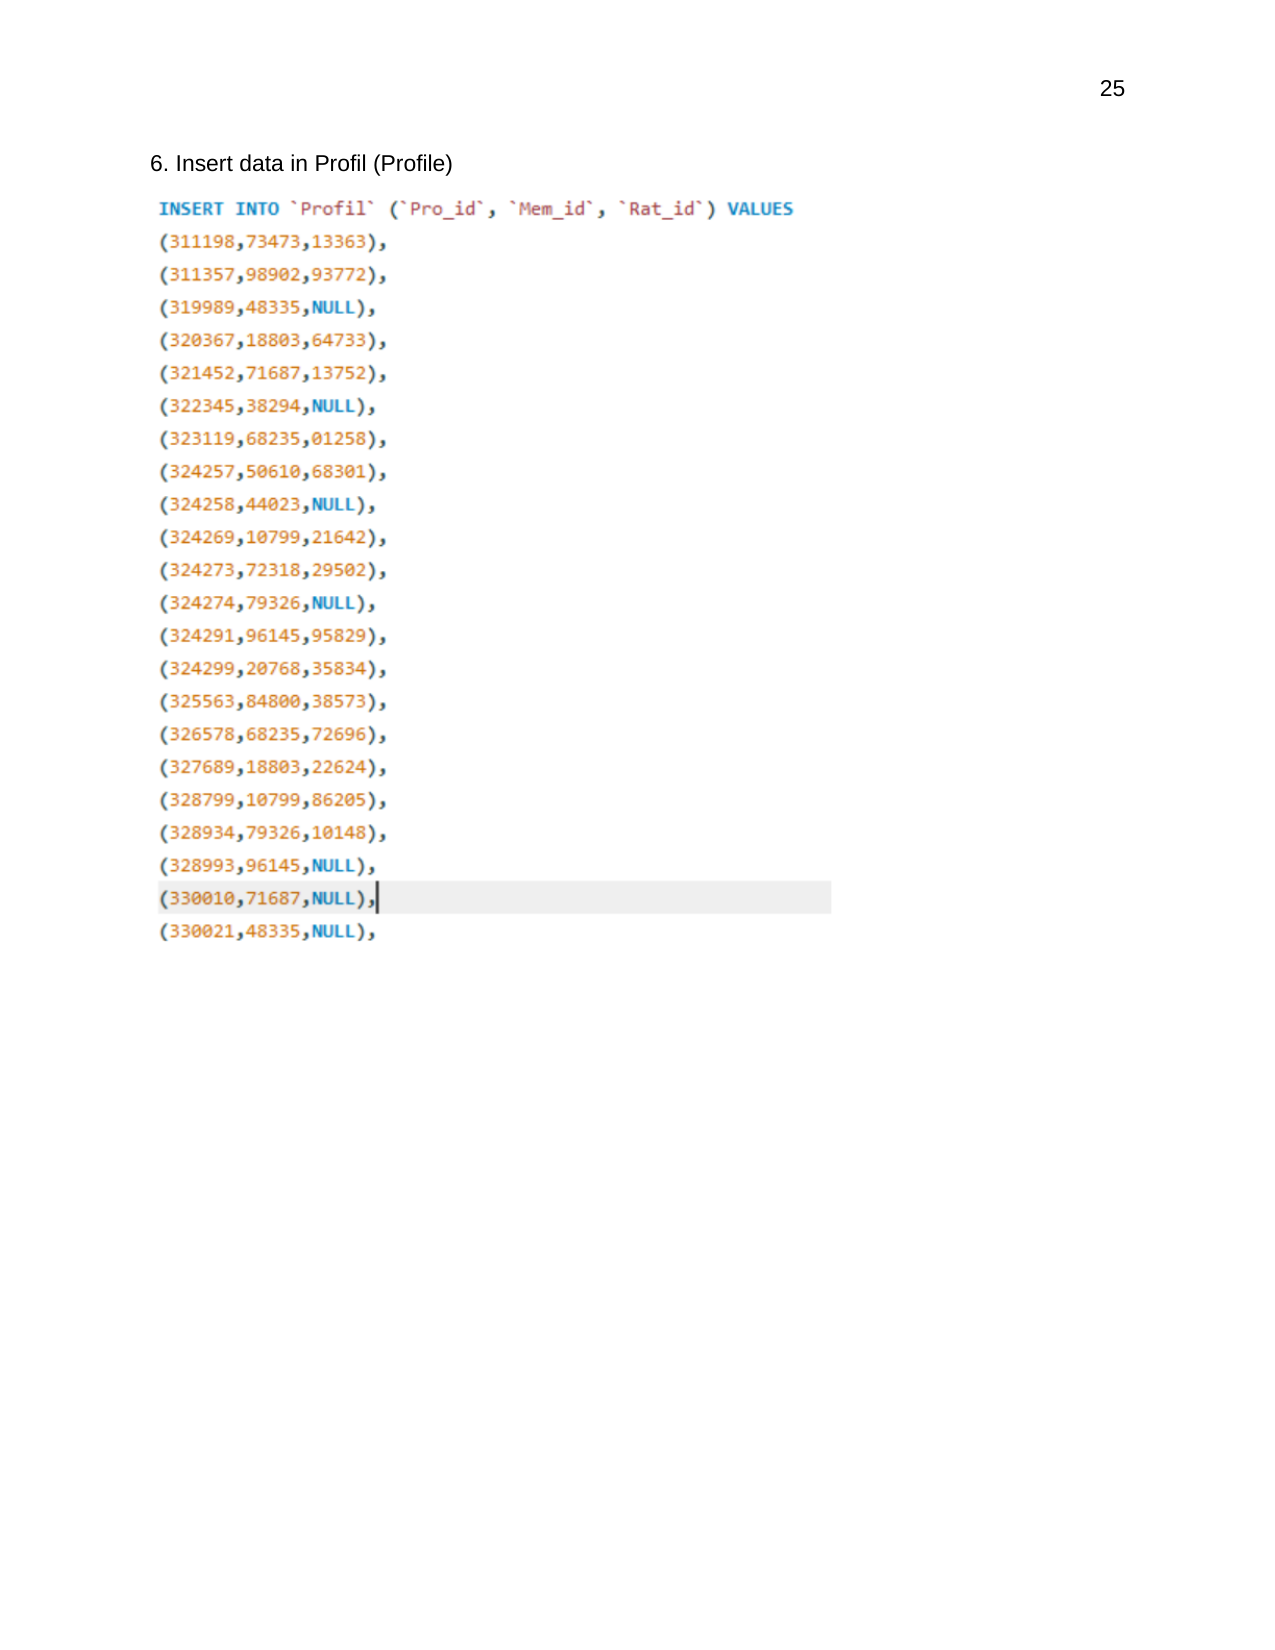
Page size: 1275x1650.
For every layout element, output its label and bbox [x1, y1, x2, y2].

picture [150, 195, 832, 943]
